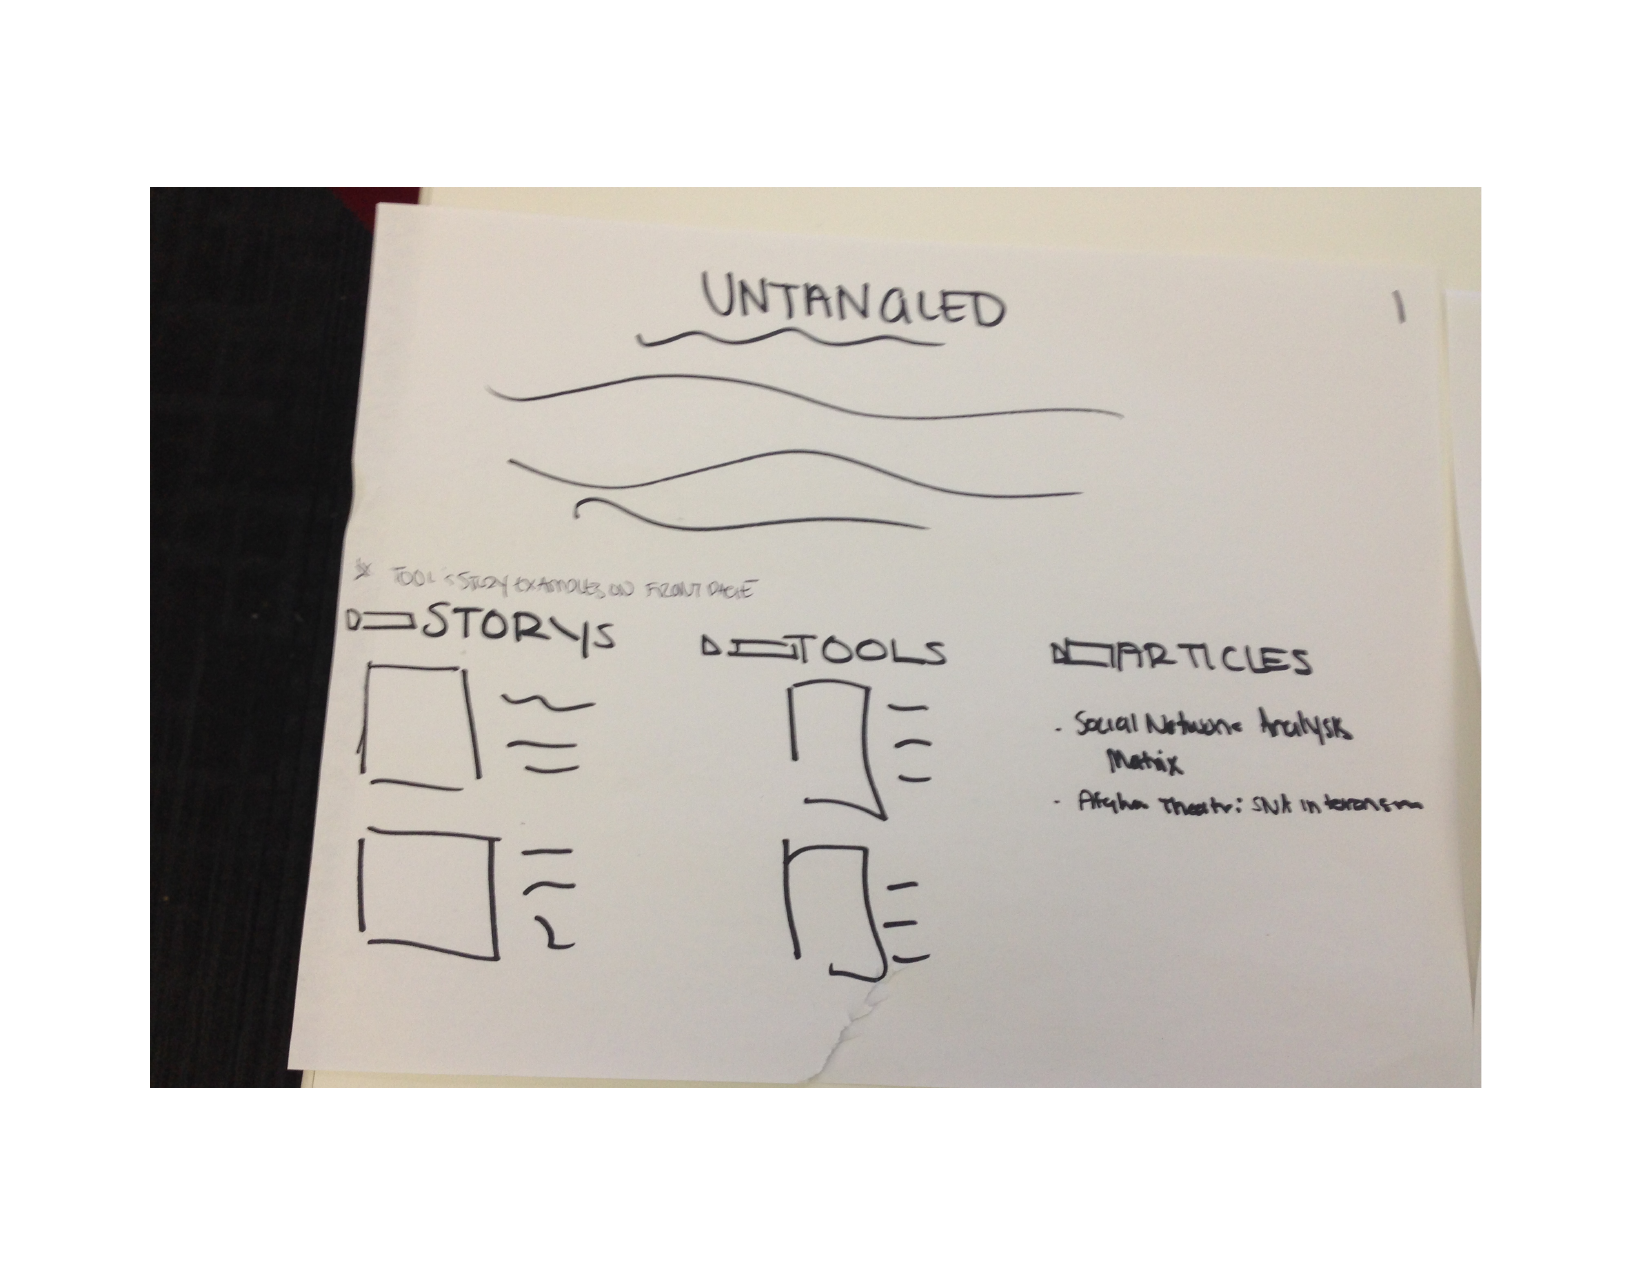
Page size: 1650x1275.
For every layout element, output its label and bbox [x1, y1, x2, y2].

picture [150, 187, 1482, 1088]
